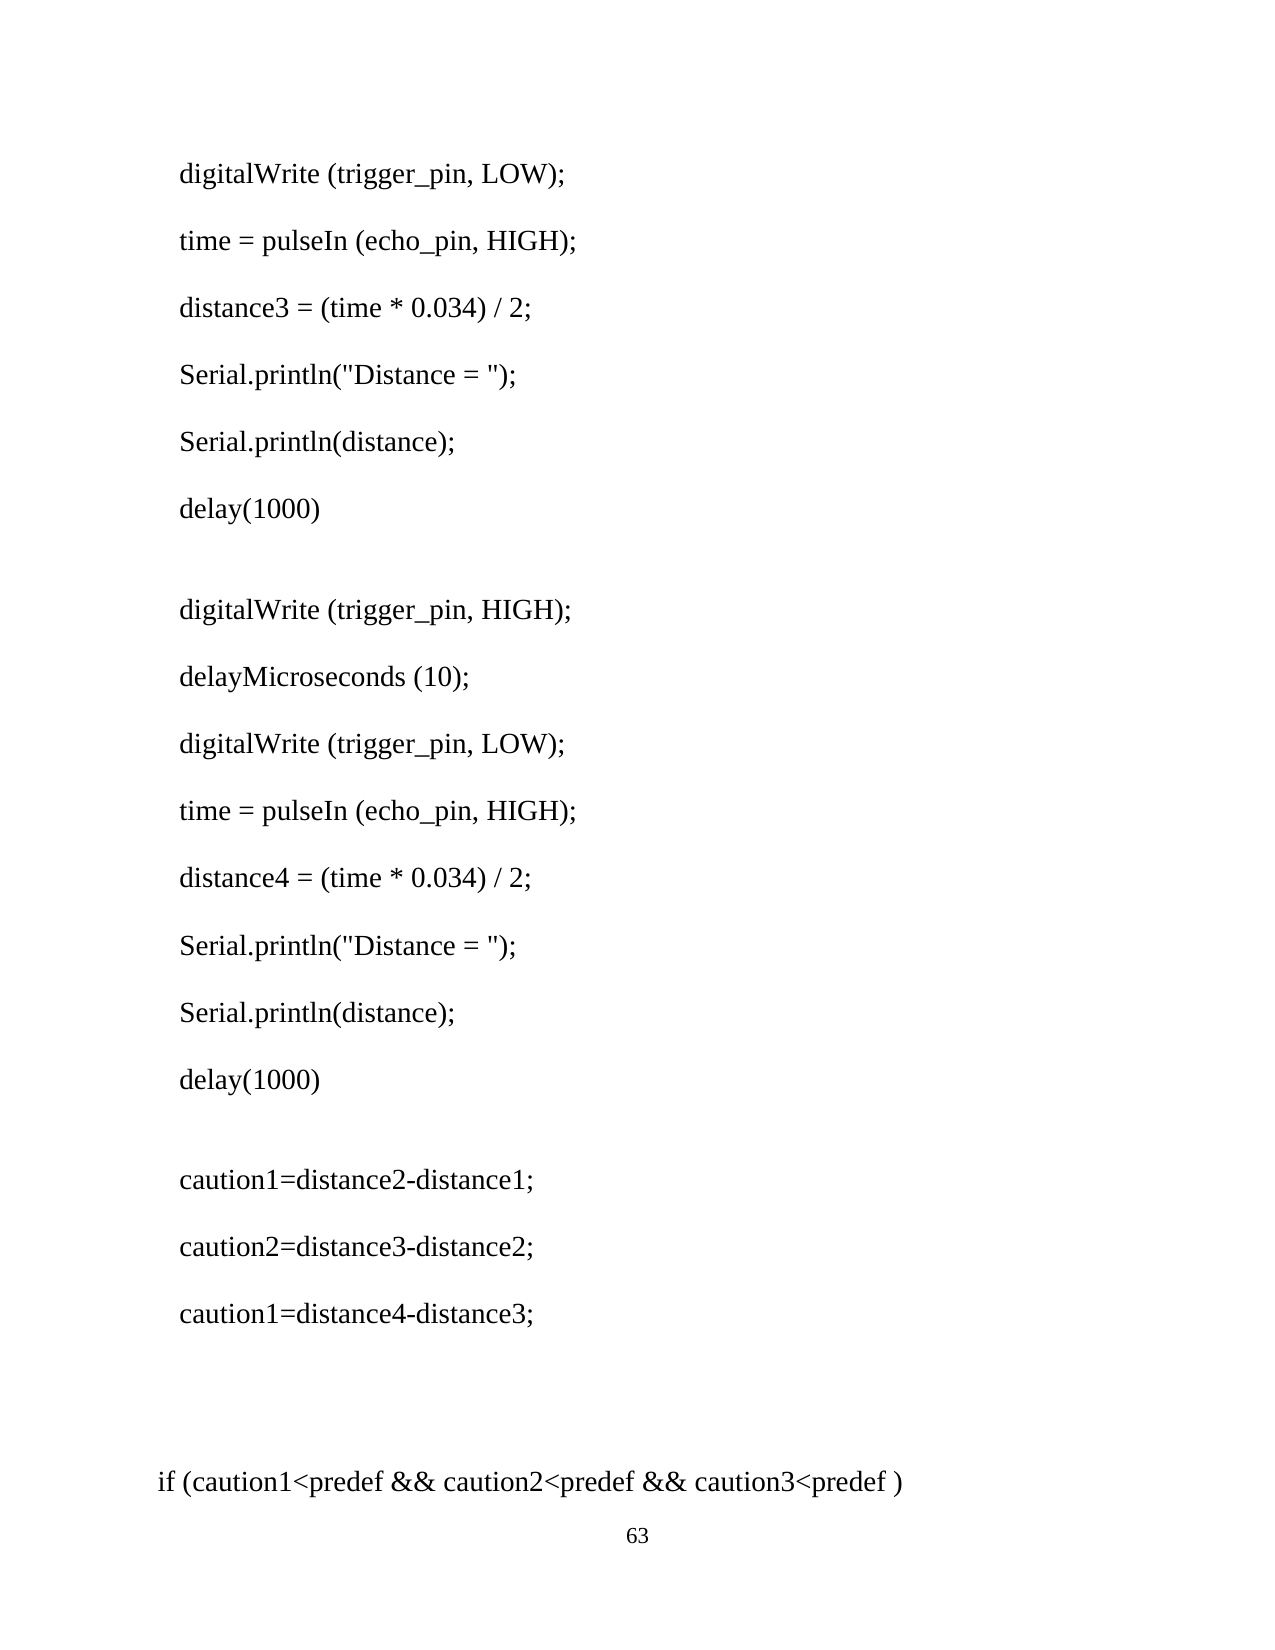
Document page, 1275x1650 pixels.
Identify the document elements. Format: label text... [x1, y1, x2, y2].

text time = pulseIn (echo_pin, HIGH); [150, 793, 1194, 827]
text distance3 = (time * 0.034) / 2; [150, 290, 1194, 324]
text Serial.println(distance); [150, 424, 1194, 458]
text delay(1000) [150, 1062, 1194, 1095]
text distance4 = (time * 0.034) / 2; [150, 861, 1194, 894]
text caution2=distance3-distance2; [150, 1229, 1194, 1263]
text Serial.println("Distance = "); [150, 928, 1194, 961]
text digitalWrite (trigger_pin, LOW); [150, 156, 1194, 190]
text caution1=distance4-distance3; [150, 1297, 1194, 1330]
text if (caution1<predef && caution2<predef && caution3<predef ) [150, 1464, 1194, 1498]
text caution1=distance2-distance1; [150, 1162, 1194, 1196]
text delay(1000) [150, 492, 1194, 525]
text Serial.println(distance); [150, 995, 1194, 1028]
text delayMicroseconds (10); [150, 659, 1194, 693]
text time = pulseIn (echo_pin, HIGH); [150, 223, 1194, 257]
text Serial.println("Distance = "); [150, 357, 1194, 391]
text digitalWrite (trigger_pin, HIGH); [150, 592, 1194, 626]
text digitalWrite (trigger_pin, LOW); [150, 726, 1194, 760]
